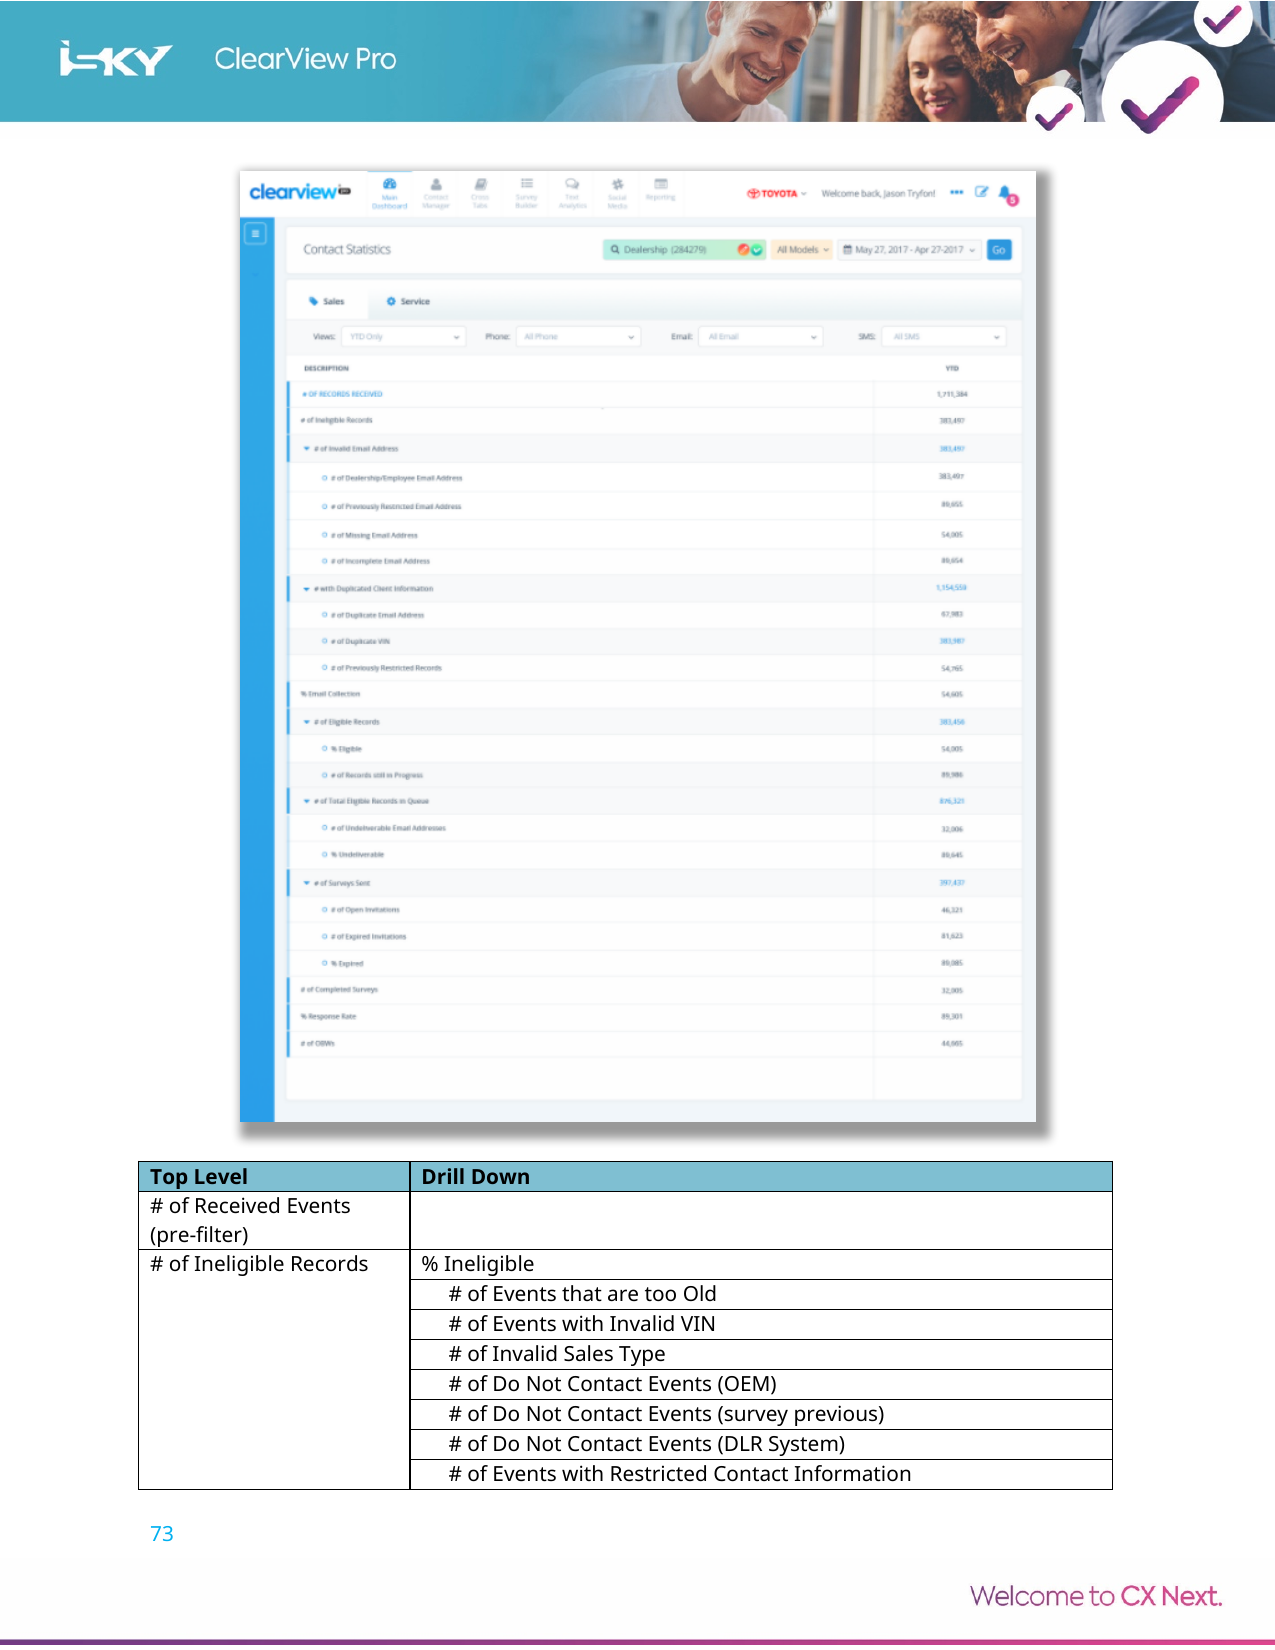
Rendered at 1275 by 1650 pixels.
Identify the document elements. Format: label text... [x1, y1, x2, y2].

table_cell [411, 1192, 1112, 1248]
table_cell # of Do Not Contact Events (survey previous) [411, 1400, 1112, 1428]
table_cell # of Received Events (pre-filter) [139, 1192, 409, 1248]
table_cell # of Invalid Sales Type [411, 1340, 1112, 1368]
picture [0, 1558, 1275, 1645]
table_cell # of Do Not Contact Events (OEM) [411, 1370, 1112, 1398]
picture [240, 171, 1036, 1122]
table_cell # of Events with Invalid VIN [411, 1310, 1112, 1338]
table_cell # of Ineligible Records [139, 1250, 409, 1488]
table_header Drill Down [411, 1162, 1112, 1191]
table_header Top Level [139, 1162, 409, 1191]
table_cell # of Do Not Contact Events (DLR System) [411, 1430, 1112, 1458]
table_cell % Ineligible [411, 1250, 1112, 1278]
table_cell # of Events that are too Old [411, 1280, 1112, 1308]
picture [0, 1, 1275, 139]
table_cell # of Events with Restricted Contact Information [411, 1460, 1112, 1488]
